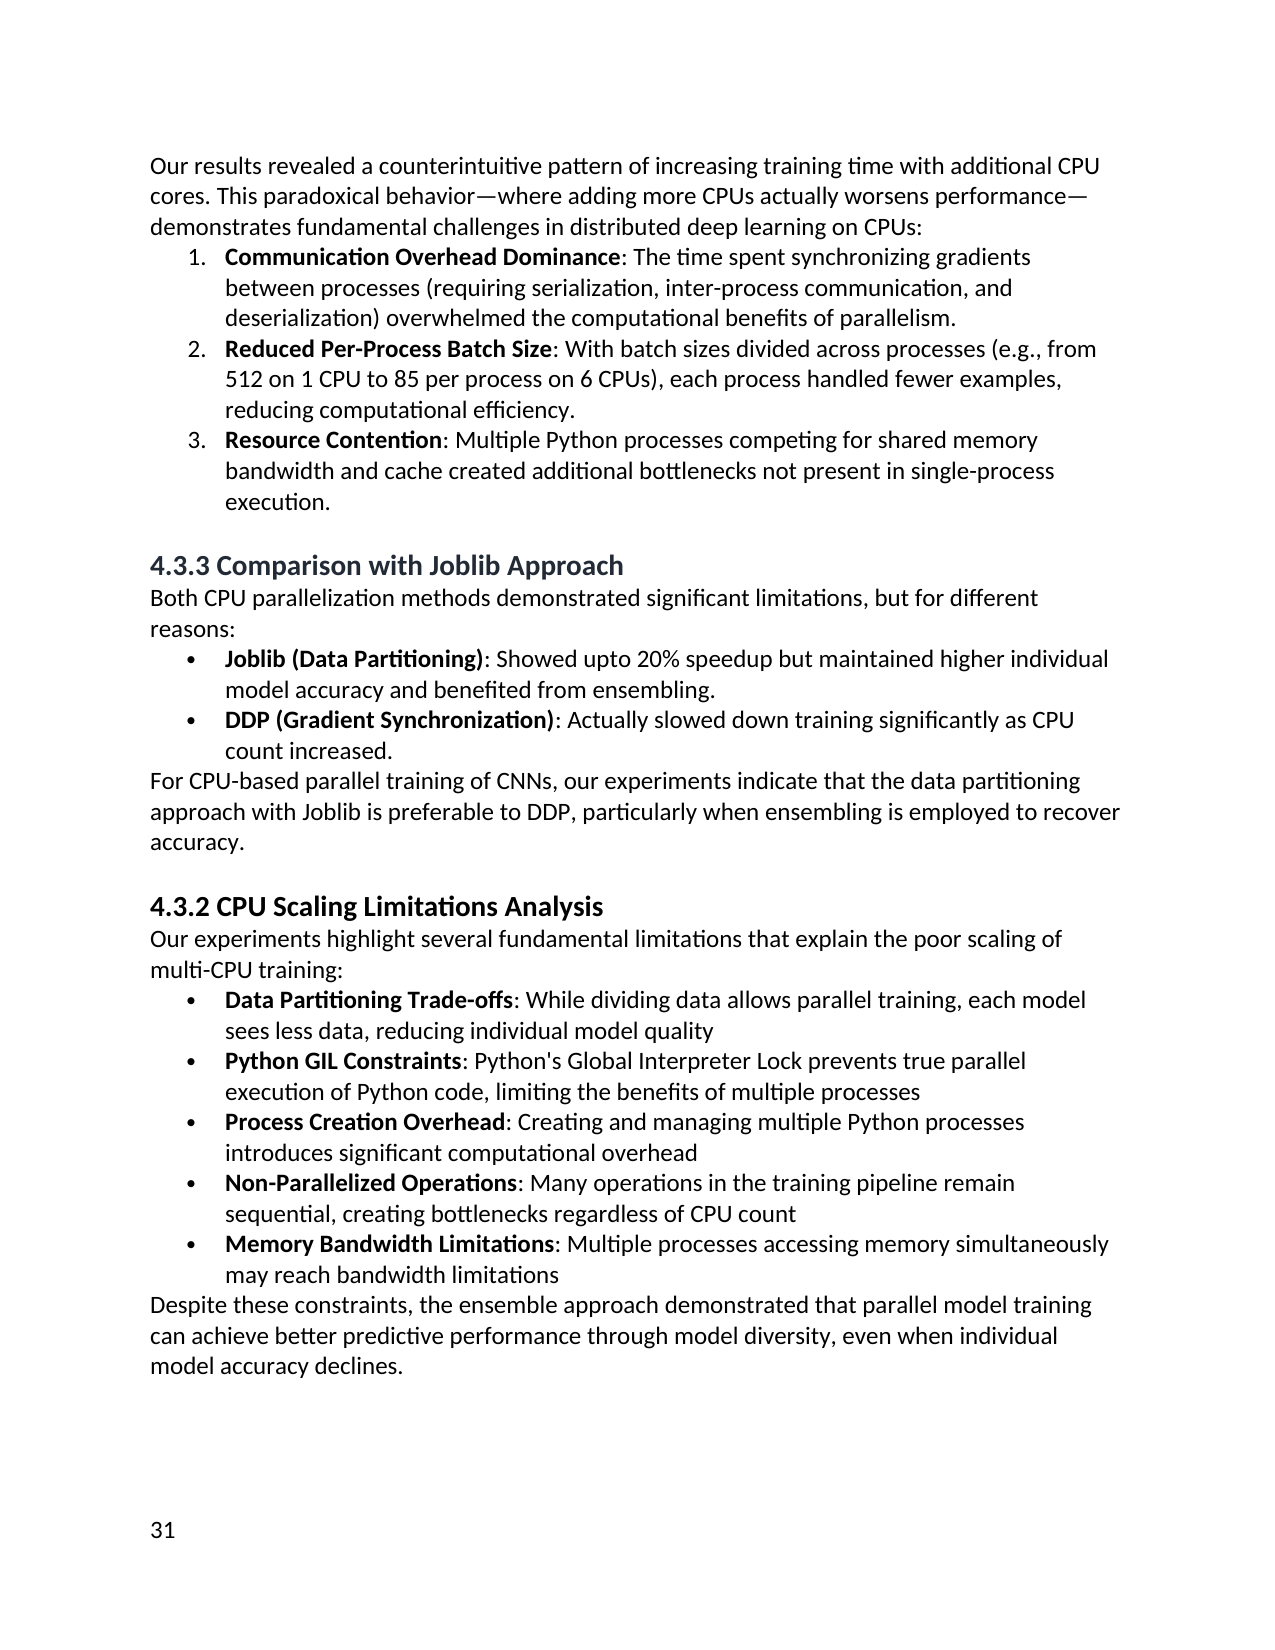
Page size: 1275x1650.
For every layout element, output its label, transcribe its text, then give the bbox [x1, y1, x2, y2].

list Joblib (Data Partitioning): Showed upto 20% speedup but maintained higher individual model accuracy and benefited from ensembling. [187, 643, 1125, 704]
list Data Partitioning Trade-offs: While dividing data allows parallel training, each model sees less data, reducing individual model quality [187, 984, 1125, 1045]
list Non-Parallelized Operations: Many operations in the training pipeline remain sequential, creating bottlenecks regardless of CPU count [187, 1167, 1125, 1228]
text For CPU-based parallel training of CNNs, our experiments indicate that the data partitioning approach with Joblib is preferable to DDP, particularly when ensembling is employed to recover accuracy. [150, 766, 1125, 857]
list Process Creation Overhead: Creating and managing multiple Python processes introduces significant computational overhead [187, 1106, 1125, 1167]
list DDP (Gradient Synchronization): Actually slowed down training significantly as CPU count increased. [187, 704, 1125, 766]
text Our results revealed a counterintuitive pattern of increasing training time with additional CPU cores. This paradoxical behavior—where adding more CPUs actually worsens performance—demonstrates fundamental challenges in distributed deep learning on CPUs: [150, 150, 1125, 242]
text Our experiments highlight several fundamental limitations that explain the poor scaling of multi-CPU training: [150, 923, 1125, 984]
subtitle 4.3.3 Comparison with Joblib Approach [150, 547, 1125, 582]
subtitle 4.3.2 CPU Scaling Limitations Analysis [150, 888, 1125, 923]
list Reduced Per-Process Batch Size: With batch sizes divided across processes (e.g., from 512 on 1 CPU to 85 per process on 6 CPUs), each process handled fewer examples, reducing computational efficiency. [187, 333, 1125, 425]
text Despite these constraints, the ensemble approach demonstrated that parallel model training can achieve better predictive performance through model diversity, even when individual model accuracy declines. [150, 1289, 1125, 1381]
text Both CPU parallelization methods demonstrated significant limitations, but for different reasons: [150, 582, 1125, 643]
list Python GIL Constraints: Python's Global Interpreter Lock prevents true parallel execution of Python code, limiting the benefits of multiple processes [187, 1045, 1125, 1106]
list Resource Contention: Multiple Python processes competing for shared memory bandwidth and cache created additional bottlenecks not present in single-process execution. [187, 425, 1125, 516]
list Communication Overhead Dominance: The time spent synchronizing gradients between processes (requiring serialization, inter-process communication, and deserialization) overwhelmed the computational benefits of parallelism. [187, 242, 1125, 333]
list Memory Bandwidth Limitations: Multiple processes accessing memory simultaneously may reach bandwidth limitations [187, 1228, 1125, 1289]
